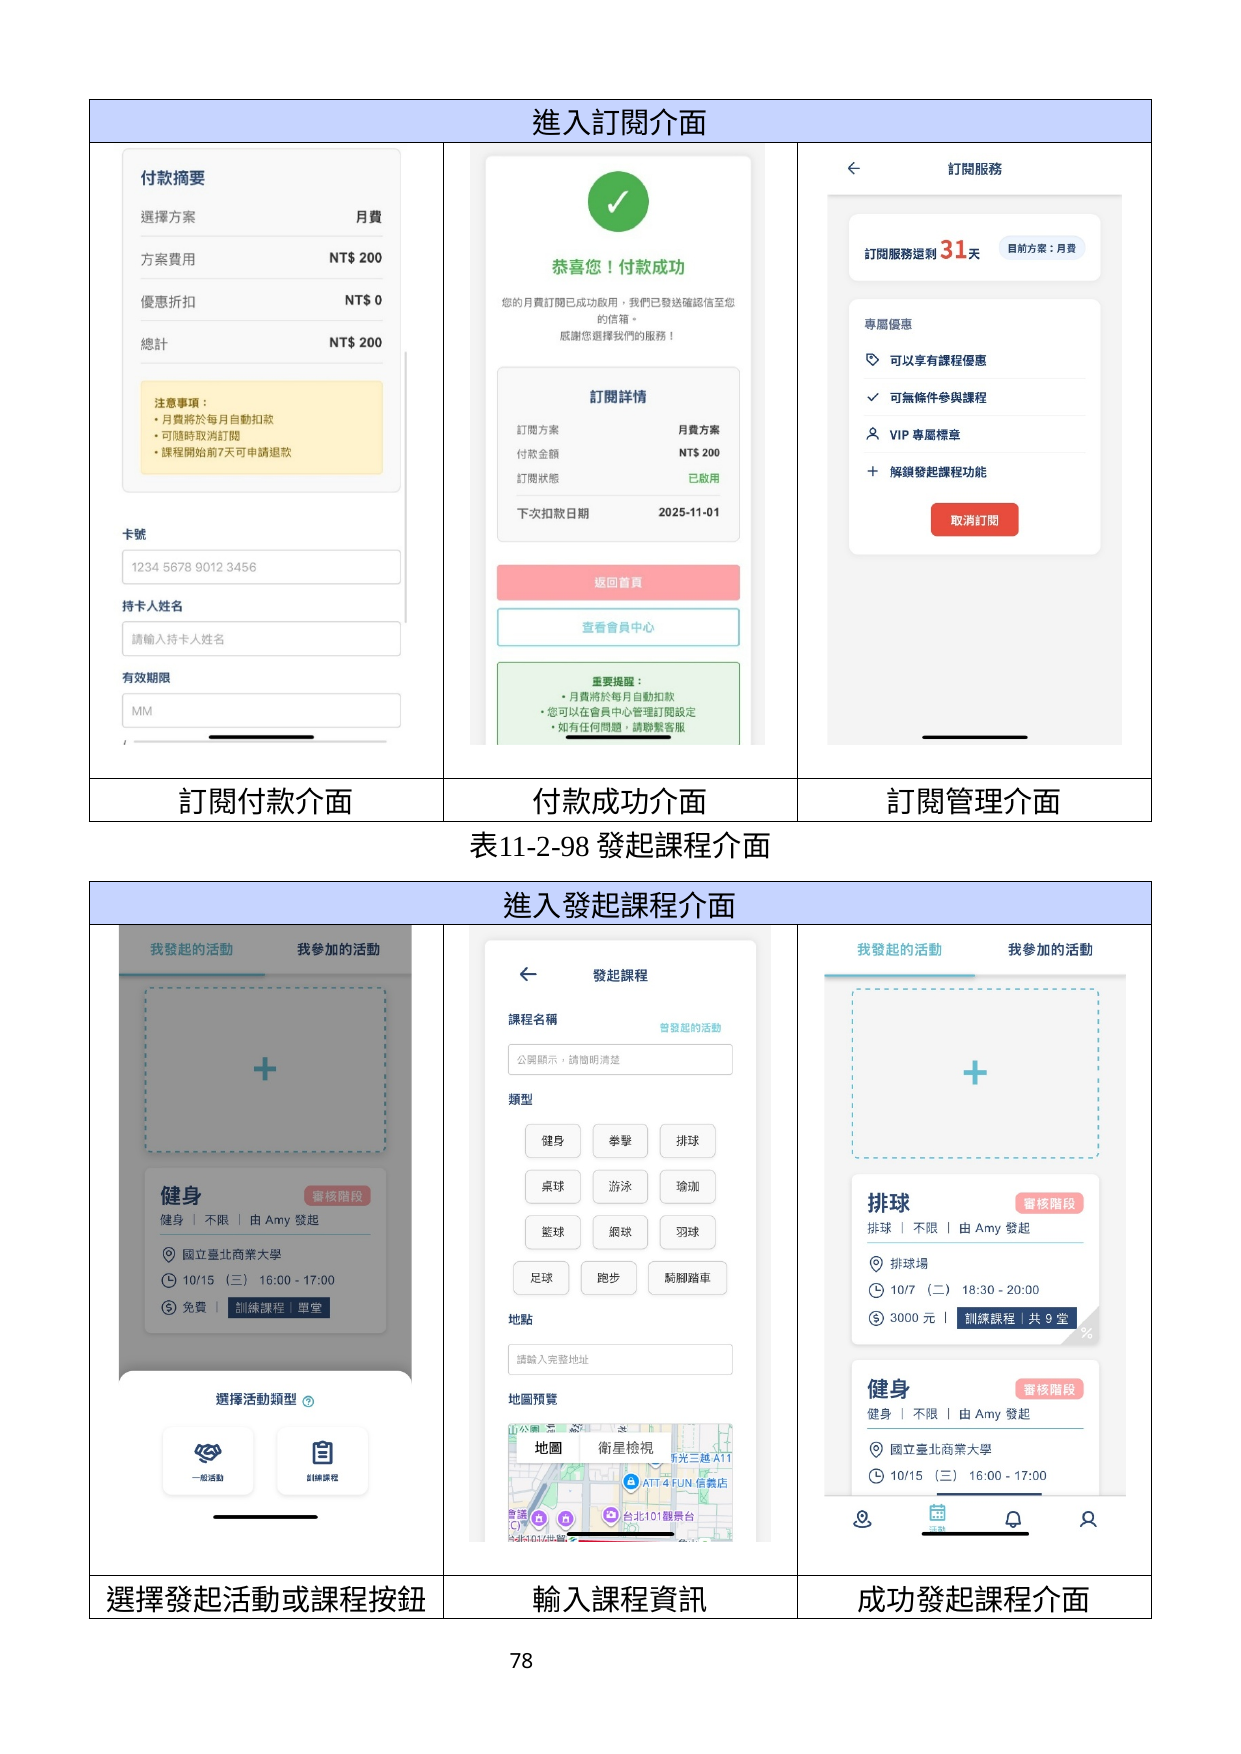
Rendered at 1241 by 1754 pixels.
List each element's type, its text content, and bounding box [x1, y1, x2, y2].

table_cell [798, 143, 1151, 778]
picture [827, 143, 1122, 745]
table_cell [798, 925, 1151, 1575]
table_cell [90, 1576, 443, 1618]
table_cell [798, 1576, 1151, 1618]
picture [113, 143, 408, 745]
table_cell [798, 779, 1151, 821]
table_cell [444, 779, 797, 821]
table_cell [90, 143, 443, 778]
picture [470, 143, 765, 745]
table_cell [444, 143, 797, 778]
picture [824, 925, 1126, 1542]
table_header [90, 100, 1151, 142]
picture [469, 925, 771, 1542]
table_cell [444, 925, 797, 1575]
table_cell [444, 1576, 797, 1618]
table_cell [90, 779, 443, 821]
picture [118, 925, 412, 1525]
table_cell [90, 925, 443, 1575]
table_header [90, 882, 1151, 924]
